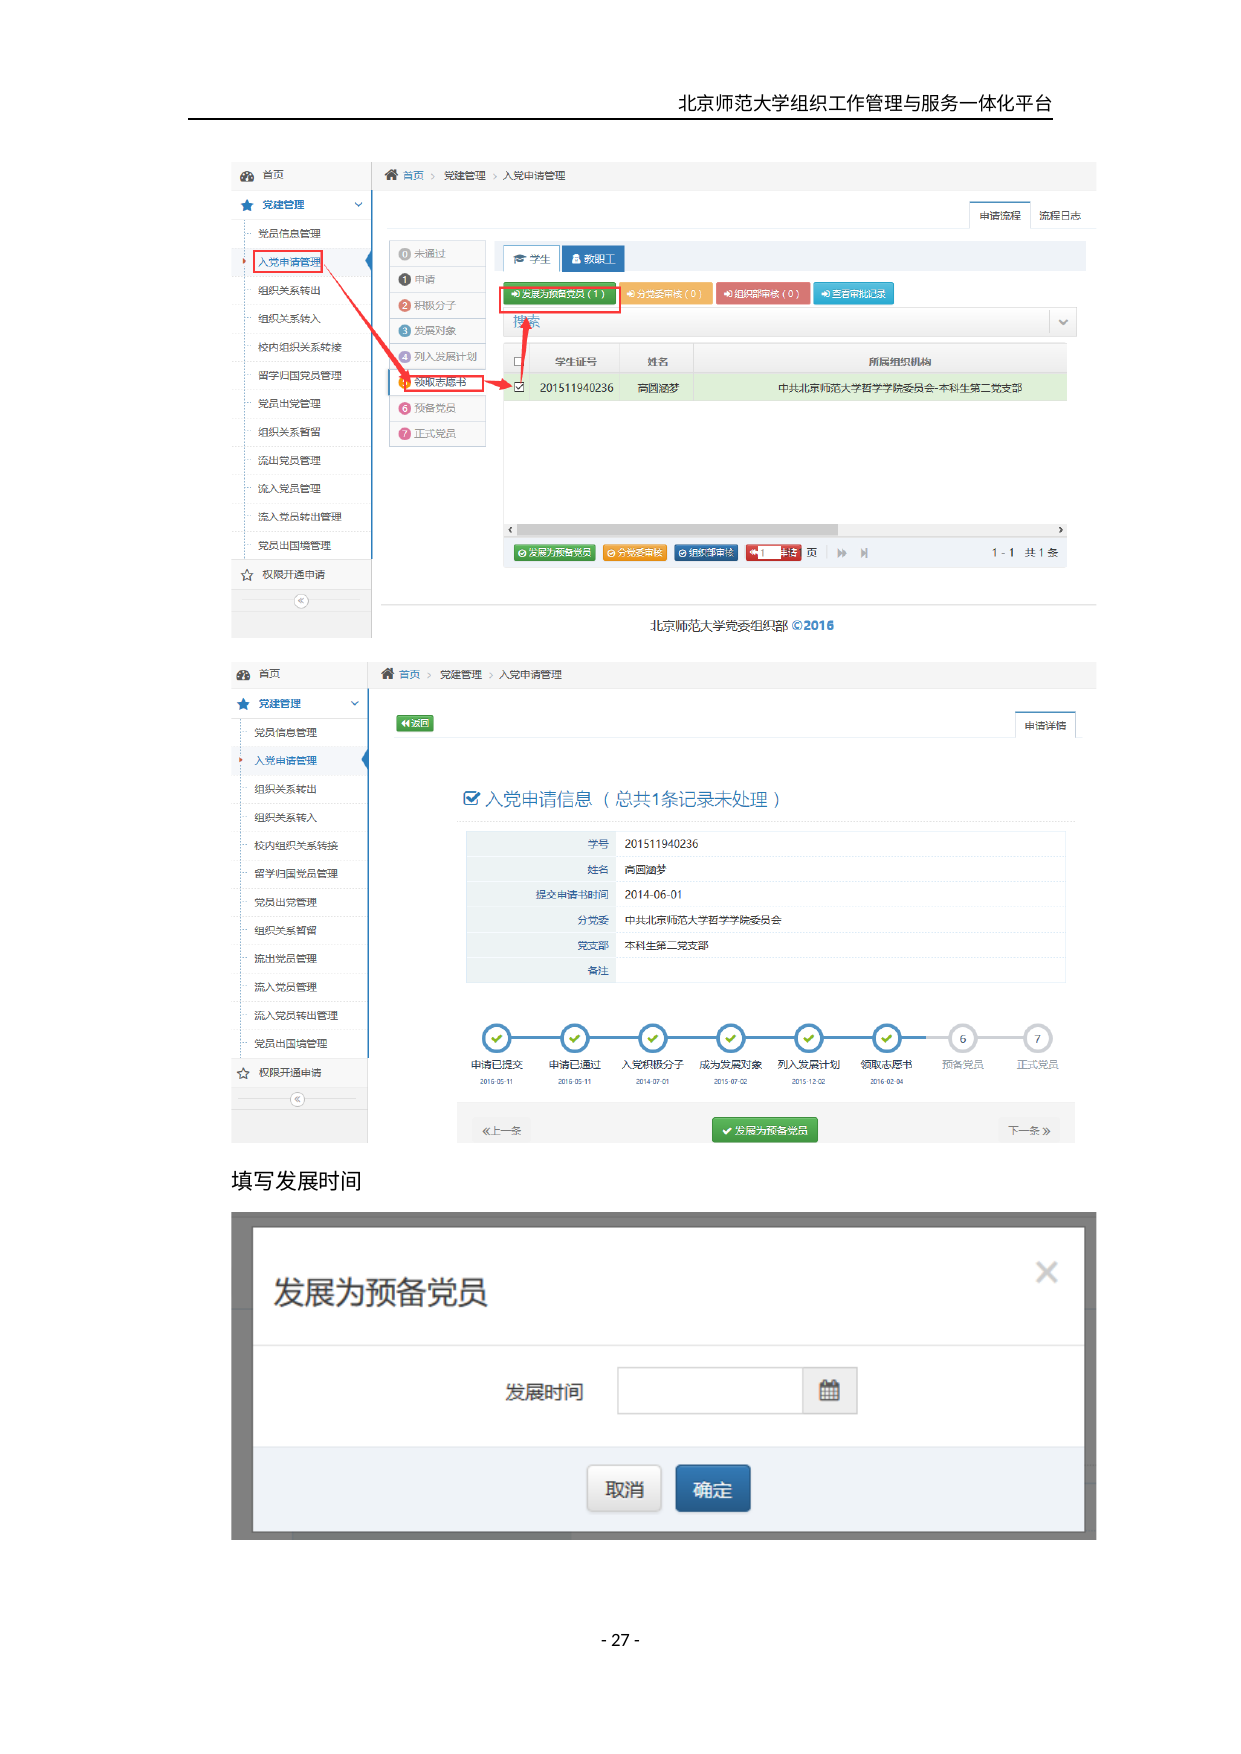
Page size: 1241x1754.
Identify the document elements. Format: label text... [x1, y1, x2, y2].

picture [231, 662, 1097, 1143]
picture [231, 1212, 1097, 1540]
text 填写发展时间 [187, 1164, 1053, 1196]
picture [231, 162, 1097, 638]
